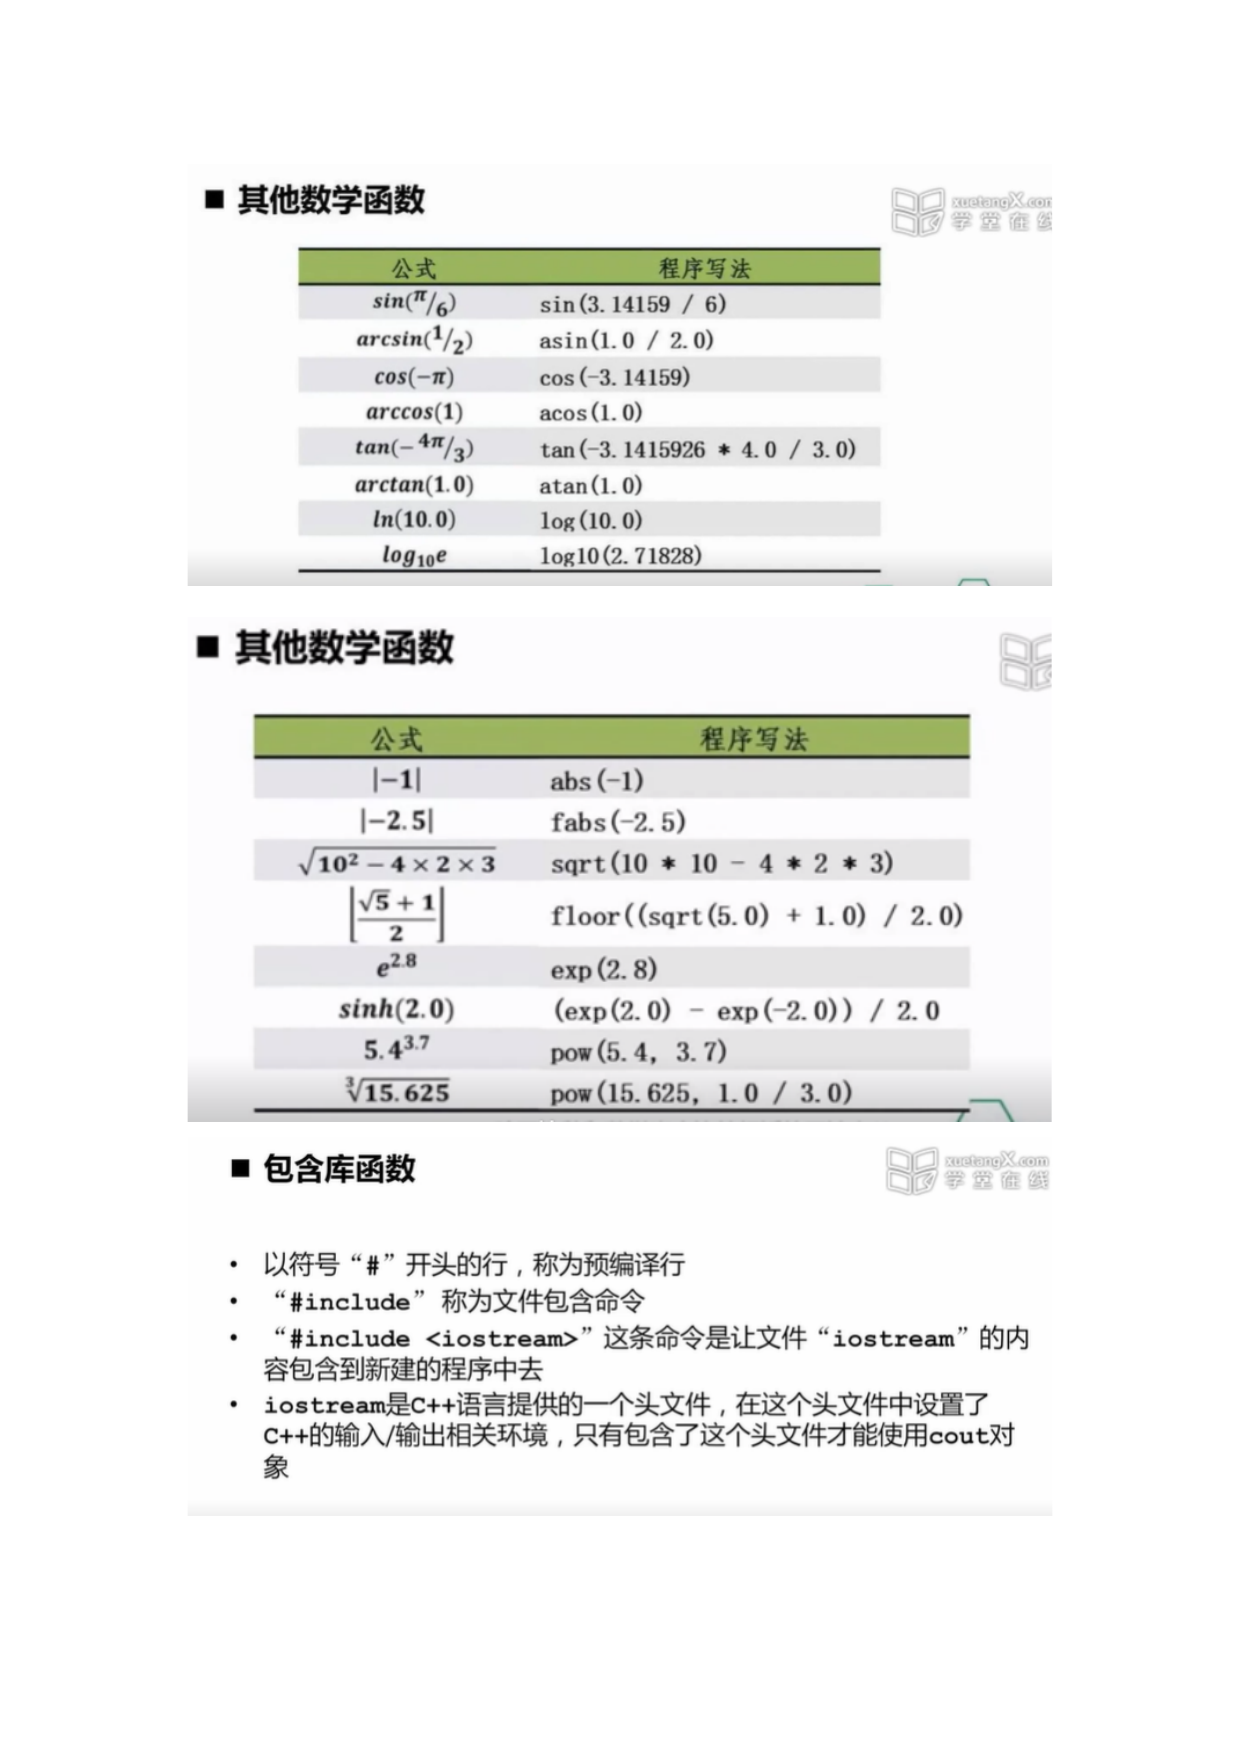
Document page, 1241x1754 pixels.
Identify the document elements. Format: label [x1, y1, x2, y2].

picture [187, 617, 1052, 1122]
picture [187, 162, 1053, 586]
picture [187, 1137, 1053, 1516]
